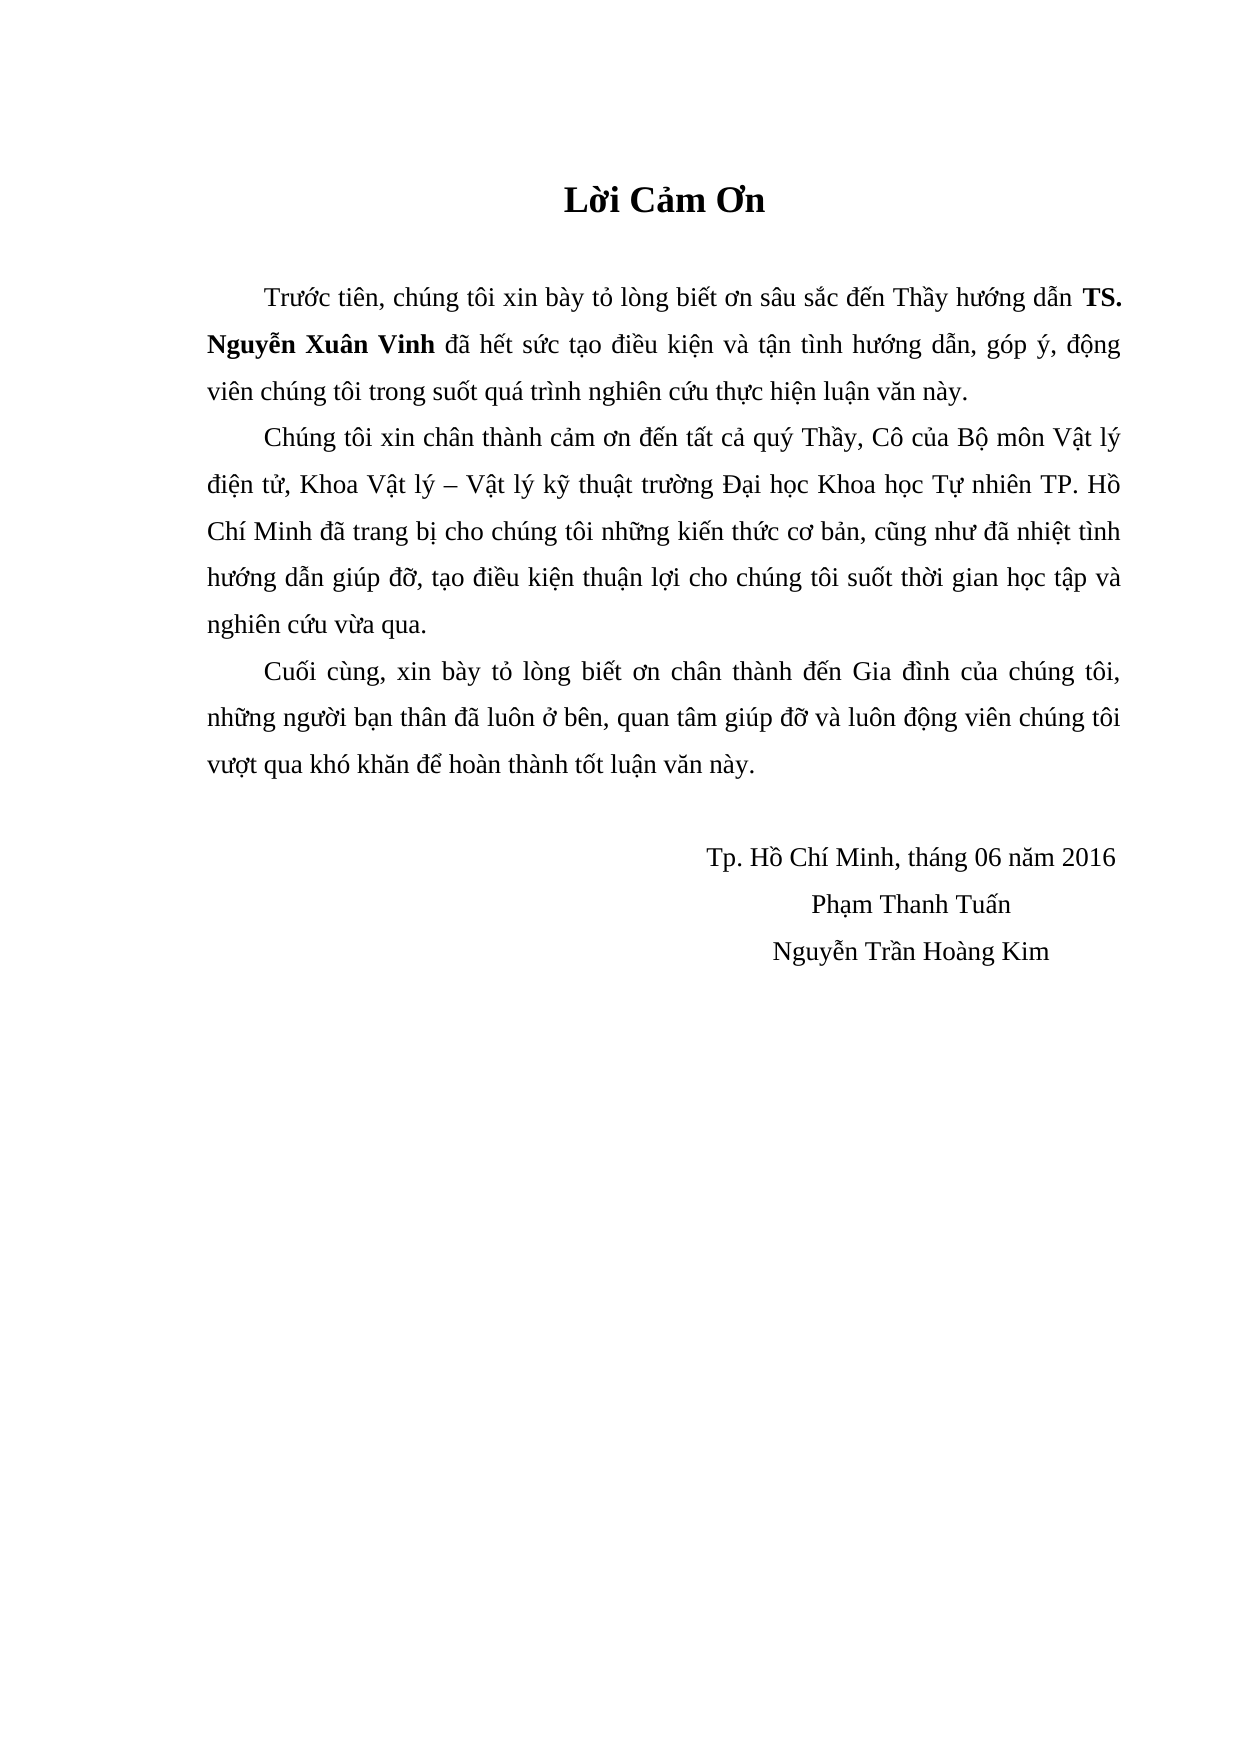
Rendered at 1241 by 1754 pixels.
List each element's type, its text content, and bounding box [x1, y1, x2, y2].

text Nguyễn Trần Hoàng Kim [207, 935, 1122, 966]
text Chúng tôi xin chân thành cảm ơn đến tất cả quý Thầy, Cô của Bộ môn Vật lý điện tử, Khoa Vật lý – Vật lý kỹ thuật trường Đại học Khoa học Tự nhiên TP. Hồ Chí Minh đã trang bị cho chúng tôi những kiến thức cơ bản, cũng như đã nhiệt tình hướng dẫn giúp đỡ, tạo điều kiện thuận lợi cho chúng tôi suốt thời gian học tập và nghiên cứu vừa qua. [207, 421, 1122, 639]
text Trước tiên, chúng tôi xin bày tỏ lòng biết ơn sâu sắc đến Thầy hướng dẫn TS. Nguyễn Xuân Vinh đã hết sức tạo điều kiện và tận tình hướng dẫn, góp ý, động viên chúng tôi trong suốt quá trình nghiên cứu thực hiện luận văn này. [207, 281, 1122, 406]
text Lời Cảm Ơn [207, 177, 1122, 220]
text Phạm Thanh Tuấn [207, 888, 1122, 919]
text Cuối cùng, xin bày tỏ lòng biết ơn chân thành đến Gia đình của chúng tôi, những người bạn thân đã luôn ở bên, quan tâm giúp đỡ và luôn động viên chúng tôi vượt qua khó khăn để hoàn thành tốt luận văn này. [207, 655, 1122, 779]
text Tp. Hồ Chí Minh, tháng 06 năm 2016 [207, 841, 1122, 872]
